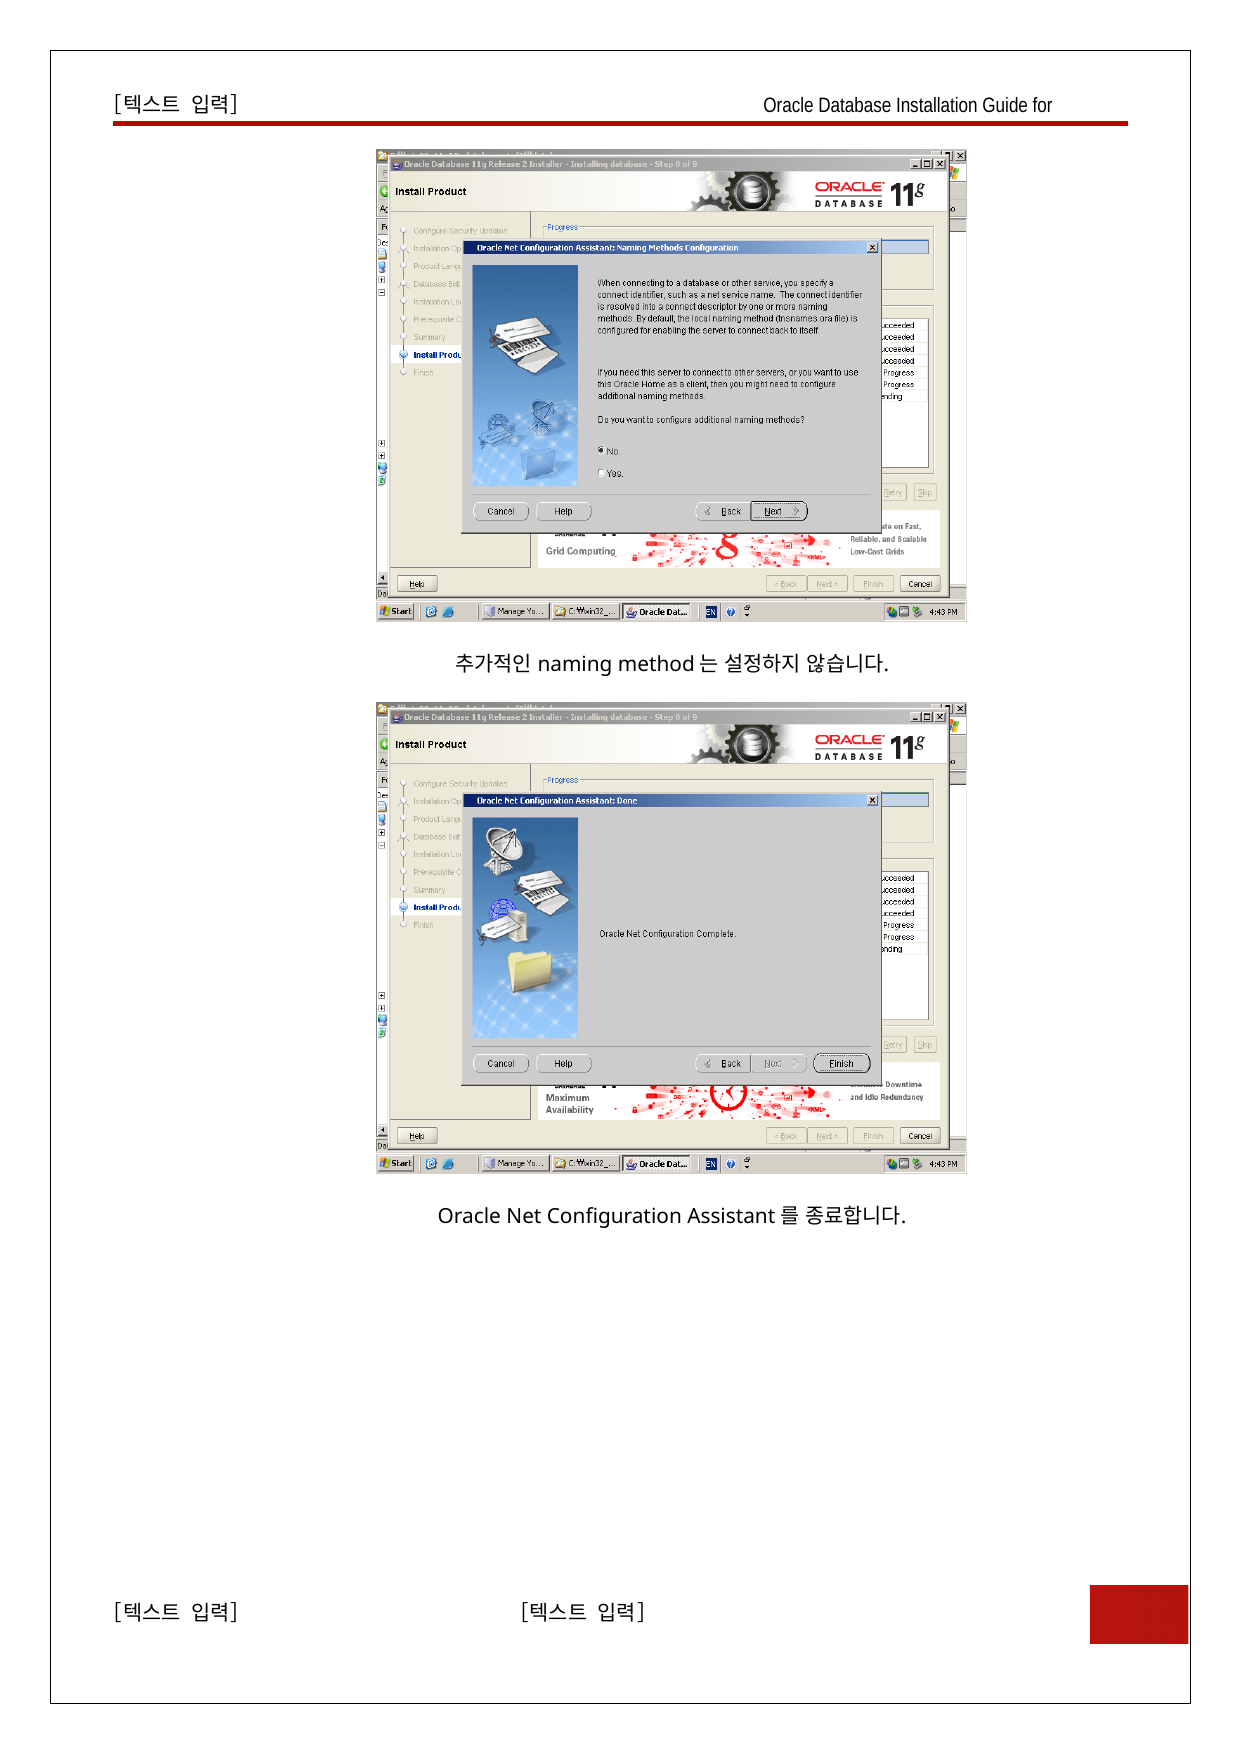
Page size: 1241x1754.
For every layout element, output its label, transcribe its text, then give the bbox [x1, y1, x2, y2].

picture [376, 149, 967, 622]
picture [376, 702, 967, 1174]
text 추가적인 naming method는 설정하지 않습니다. [216, 647, 1128, 677]
text Oracle Net Configuration Assistant를 종료합니다. [216, 1199, 1128, 1229]
picture [1089, 1585, 1189, 1644]
